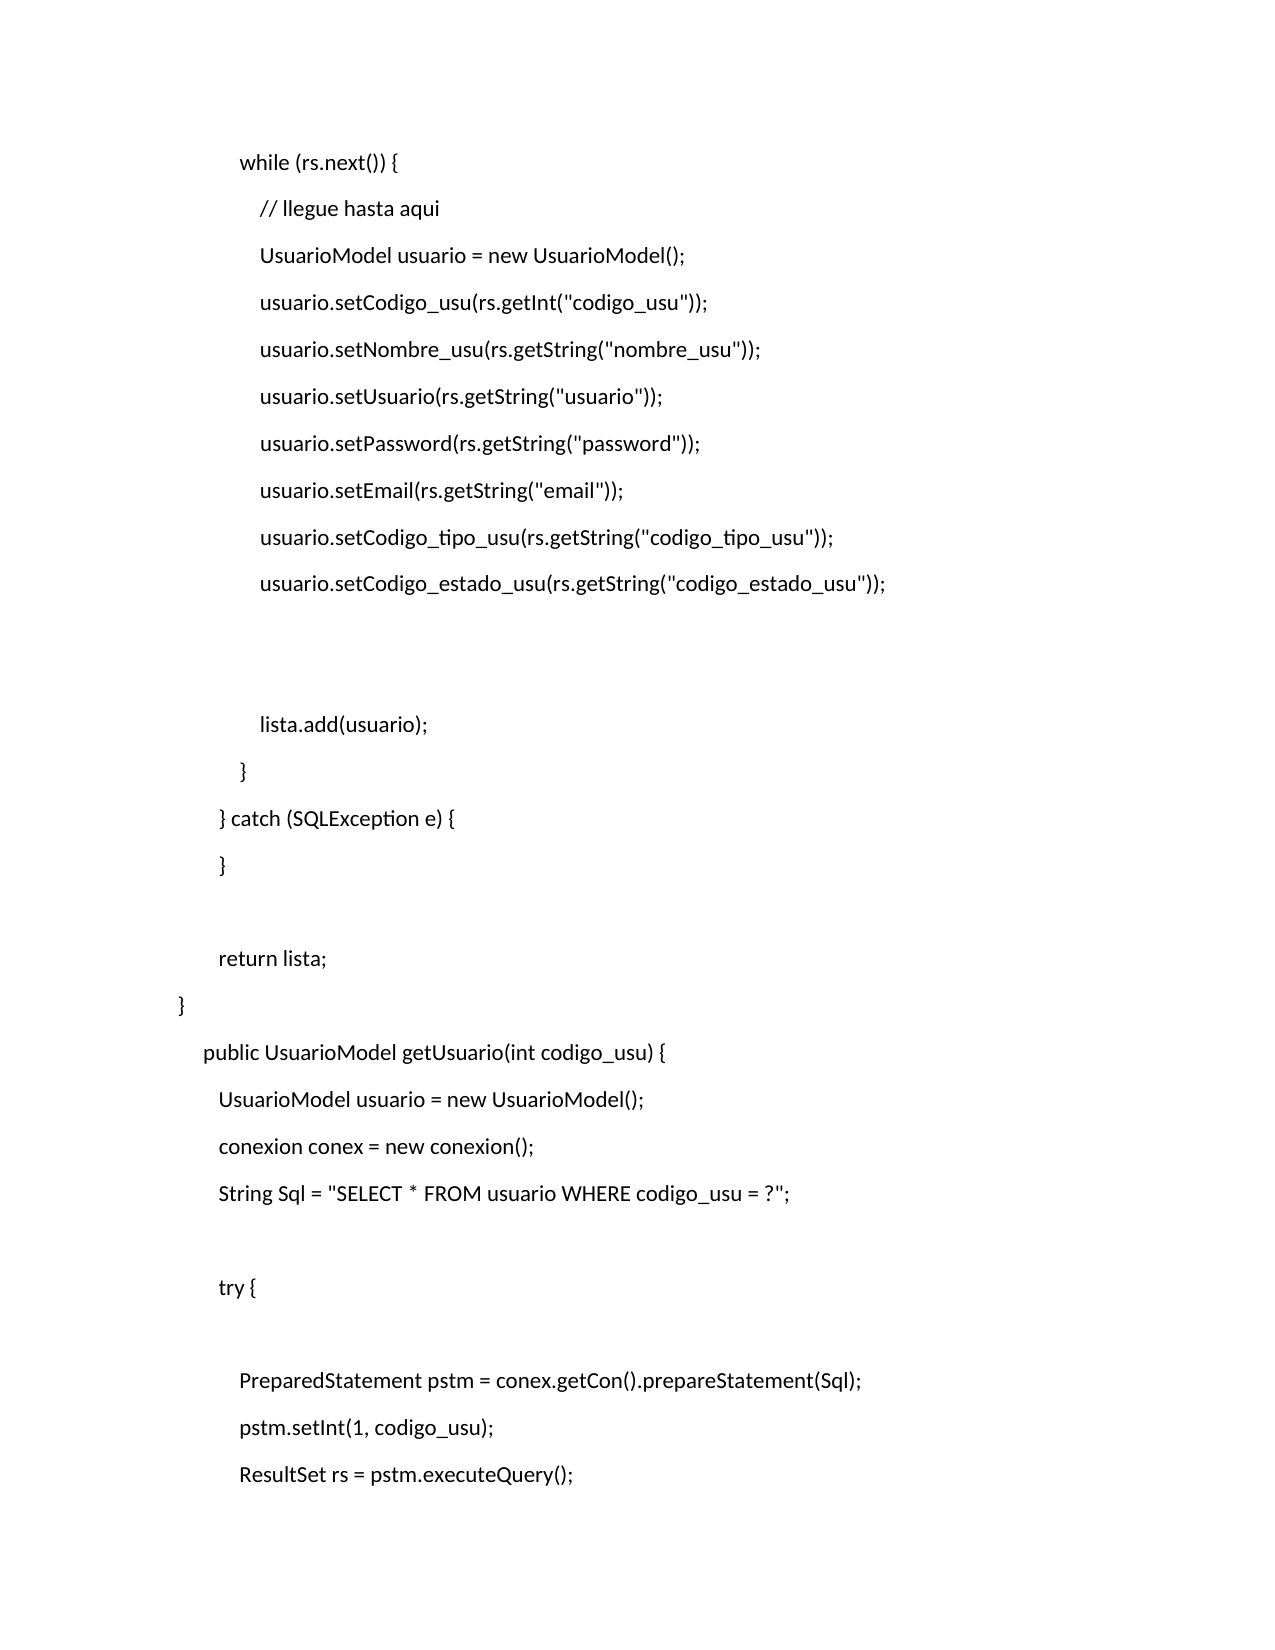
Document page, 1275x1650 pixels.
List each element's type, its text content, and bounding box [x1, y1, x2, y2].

text lista.add(usuario); [177, 710, 1098, 738]
text usuario.setEmail(rs.getString("email")); [177, 476, 1098, 504]
text usuario.setCodigo_estado_usu(rs.getString("codigo_estado_usu")); [177, 569, 1098, 597]
text // llegue hasta aqui [177, 194, 1098, 222]
text String Sql = "SELECT * FROM usuario WHERE codigo_usu = ?"; [177, 1179, 1098, 1207]
text public UsuarioModel getUsuario(int codigo_usu) { [177, 1038, 1098, 1066]
text } [177, 851, 1098, 879]
text } [177, 991, 1098, 1019]
text return lista; [177, 944, 1098, 972]
text usuario.setCodigo_tipo_usu(rs.getString("codigo_tipo_usu")); [177, 523, 1098, 551]
text try { [177, 1273, 1098, 1301]
text conexion conex = new conexion(); [177, 1132, 1098, 1160]
text usuario.setNombre_usu(rs.getString("nombre_usu")); [177, 335, 1098, 363]
text usuario.setCodigo_usu(rs.getInt("codigo_usu")); [177, 288, 1098, 316]
text usuario.setPassword(rs.getString("password")); [177, 429, 1098, 457]
text } catch (SQLException e) { [177, 804, 1098, 832]
text while (rs.next()) { [177, 148, 1098, 176]
text PreparedStatement pstm = conex.getCon().prepareStatement(Sql); [177, 1366, 1098, 1394]
text pstm.setInt(1, codigo_usu); [177, 1413, 1098, 1441]
text UsuarioModel usuario = new UsuarioModel(); [177, 1085, 1098, 1113]
text UsuarioModel usuario = new UsuarioModel(); [177, 241, 1098, 269]
text usuario.setUsuario(rs.getString("usuario")); [177, 382, 1098, 410]
text ResultSet rs = pstm.executeQuery(); [177, 1460, 1098, 1488]
text } [177, 757, 1098, 785]
